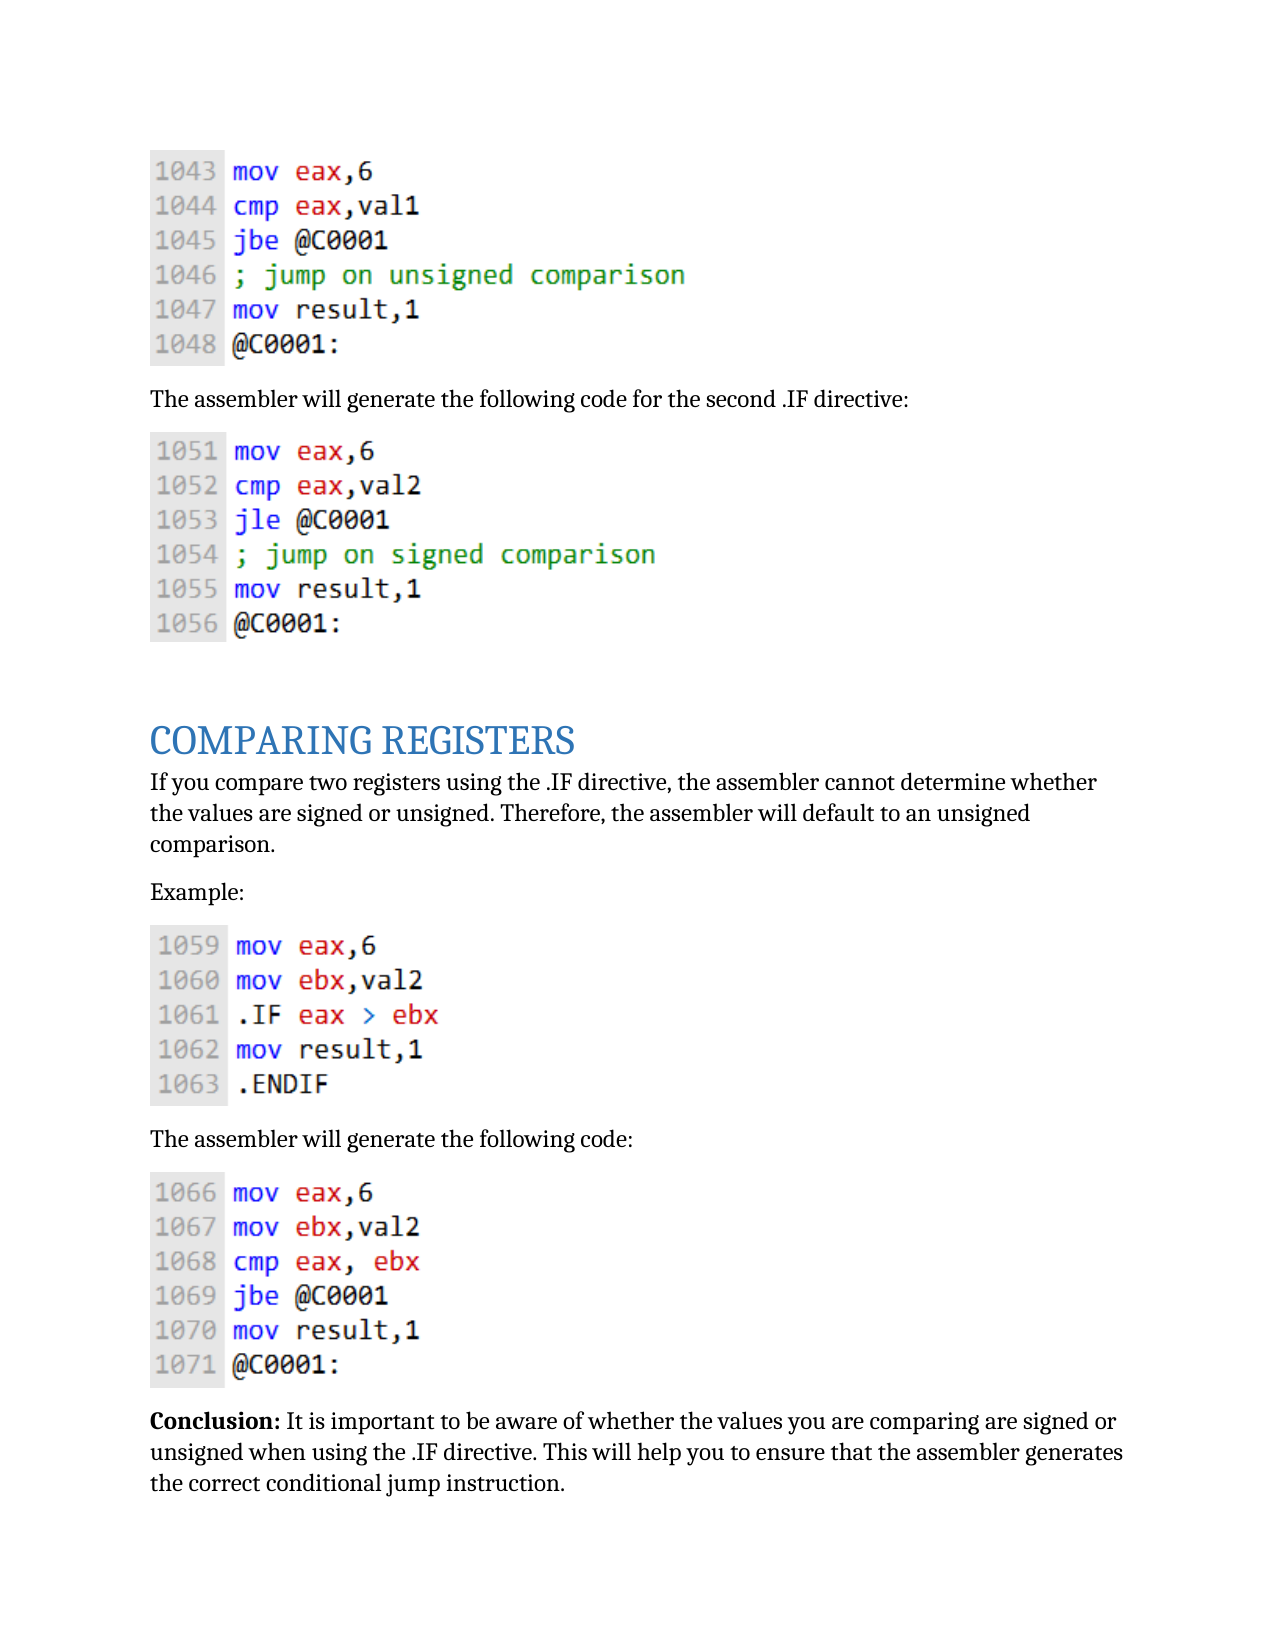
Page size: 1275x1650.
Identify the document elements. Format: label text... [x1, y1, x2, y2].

text The assembler will generate the following code: [150, 1124, 1125, 1153]
text The assembler will generate the following code for the second .IF directive: [150, 384, 1125, 413]
picture [150, 925, 835, 1106]
picture [150, 1172, 804, 1388]
text Conclusion: It is important to be aware of whether the values you are comparing are signed or unsigned when using the .IF directive. This will help you to ensure that the assembler generates the correct conditional jump instruction. [150, 1407, 1125, 1498]
text COMPARING REGISTERS [150, 717, 1125, 764]
picture [150, 432, 1066, 642]
text If you compare two registers using the .IF directive, the assembler cannot determine whether the values are signed or unsigned. Therefore, the assembler will default to an unsigned comparison. [150, 768, 1125, 859]
picture [150, 150, 997, 366]
text Example: [150, 878, 1125, 907]
